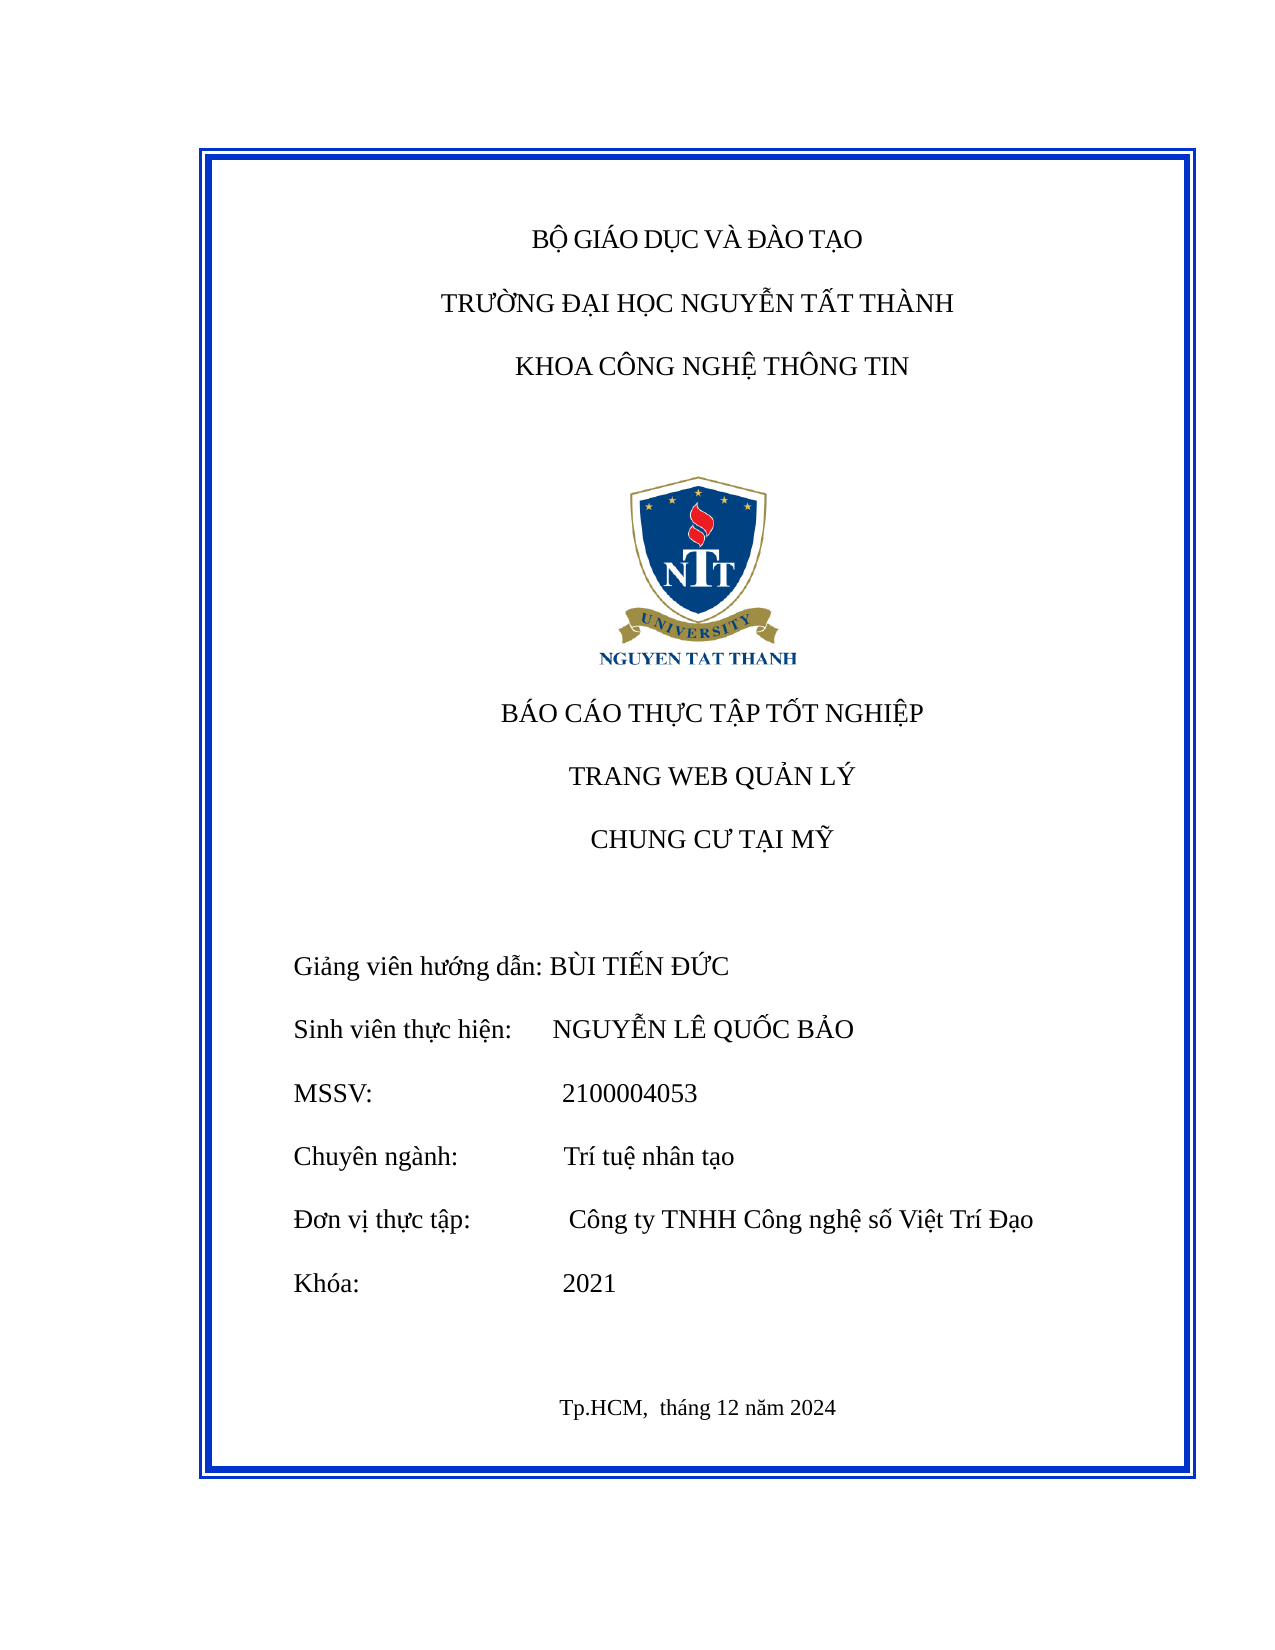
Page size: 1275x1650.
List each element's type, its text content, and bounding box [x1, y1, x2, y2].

table_cell BỘ GIÁO DỤC VÀ ĐÀO TẠO TRƯỜNG ĐẠI HỌC NGUYỄN TẤT THÀNH KHOA CÔNG NGHỆ THÔNG TIN BÁO CÁO THỰC TẬP TỐT NGHIỆP TRANG WEB QUẢN LÝ CHUNG CƯ TẠI MỸ Giảng viên hướng dẫn: BÙI TIẾN ĐỨC Sinh viên thực hiện: NGUYỄN LÊ QUỐC BẢO MSSV: 2100004053 Chuyên ngành: Trí tuệ nhân tạo Đơn vị thực tập: Công ty TNHH Công nghệ số Việt Trí Đạo Khóa: 2021 Tp.HCM, tháng 12 năm 2024 [212, 160, 1184, 1466]
picture [599, 476, 797, 665]
